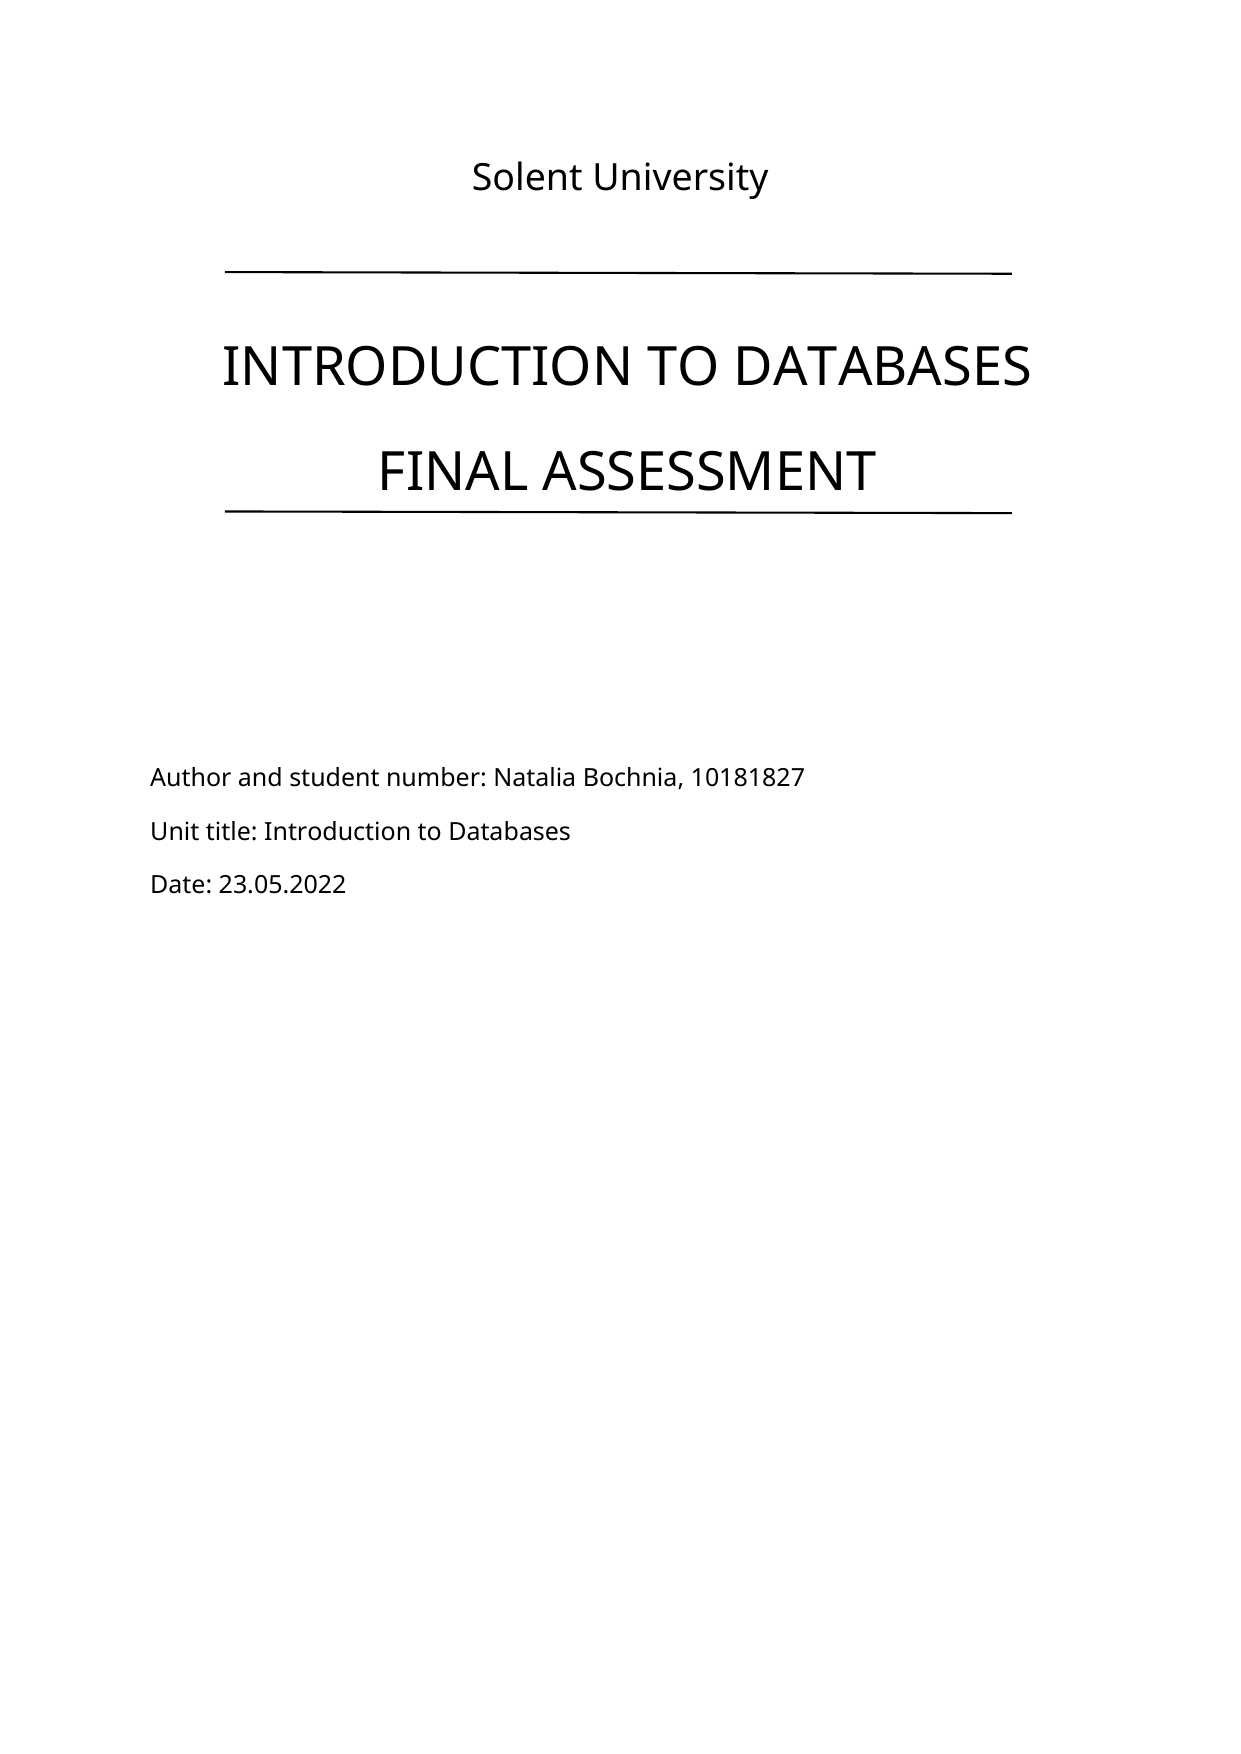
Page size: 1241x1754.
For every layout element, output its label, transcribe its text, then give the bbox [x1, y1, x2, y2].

text Author and student number: Natalia Bochnia, 10181827 [150, 760, 1090, 794]
text Unit title: Introduction to Databases [150, 813, 1090, 848]
text Date: 23.05.2022 [150, 867, 1090, 901]
text Solent University [150, 150, 1090, 201]
subtitle INTRODUCTION TO DATABASES [150, 327, 1090, 401]
subtitle FINAL ASSESSMENT [150, 432, 1090, 506]
